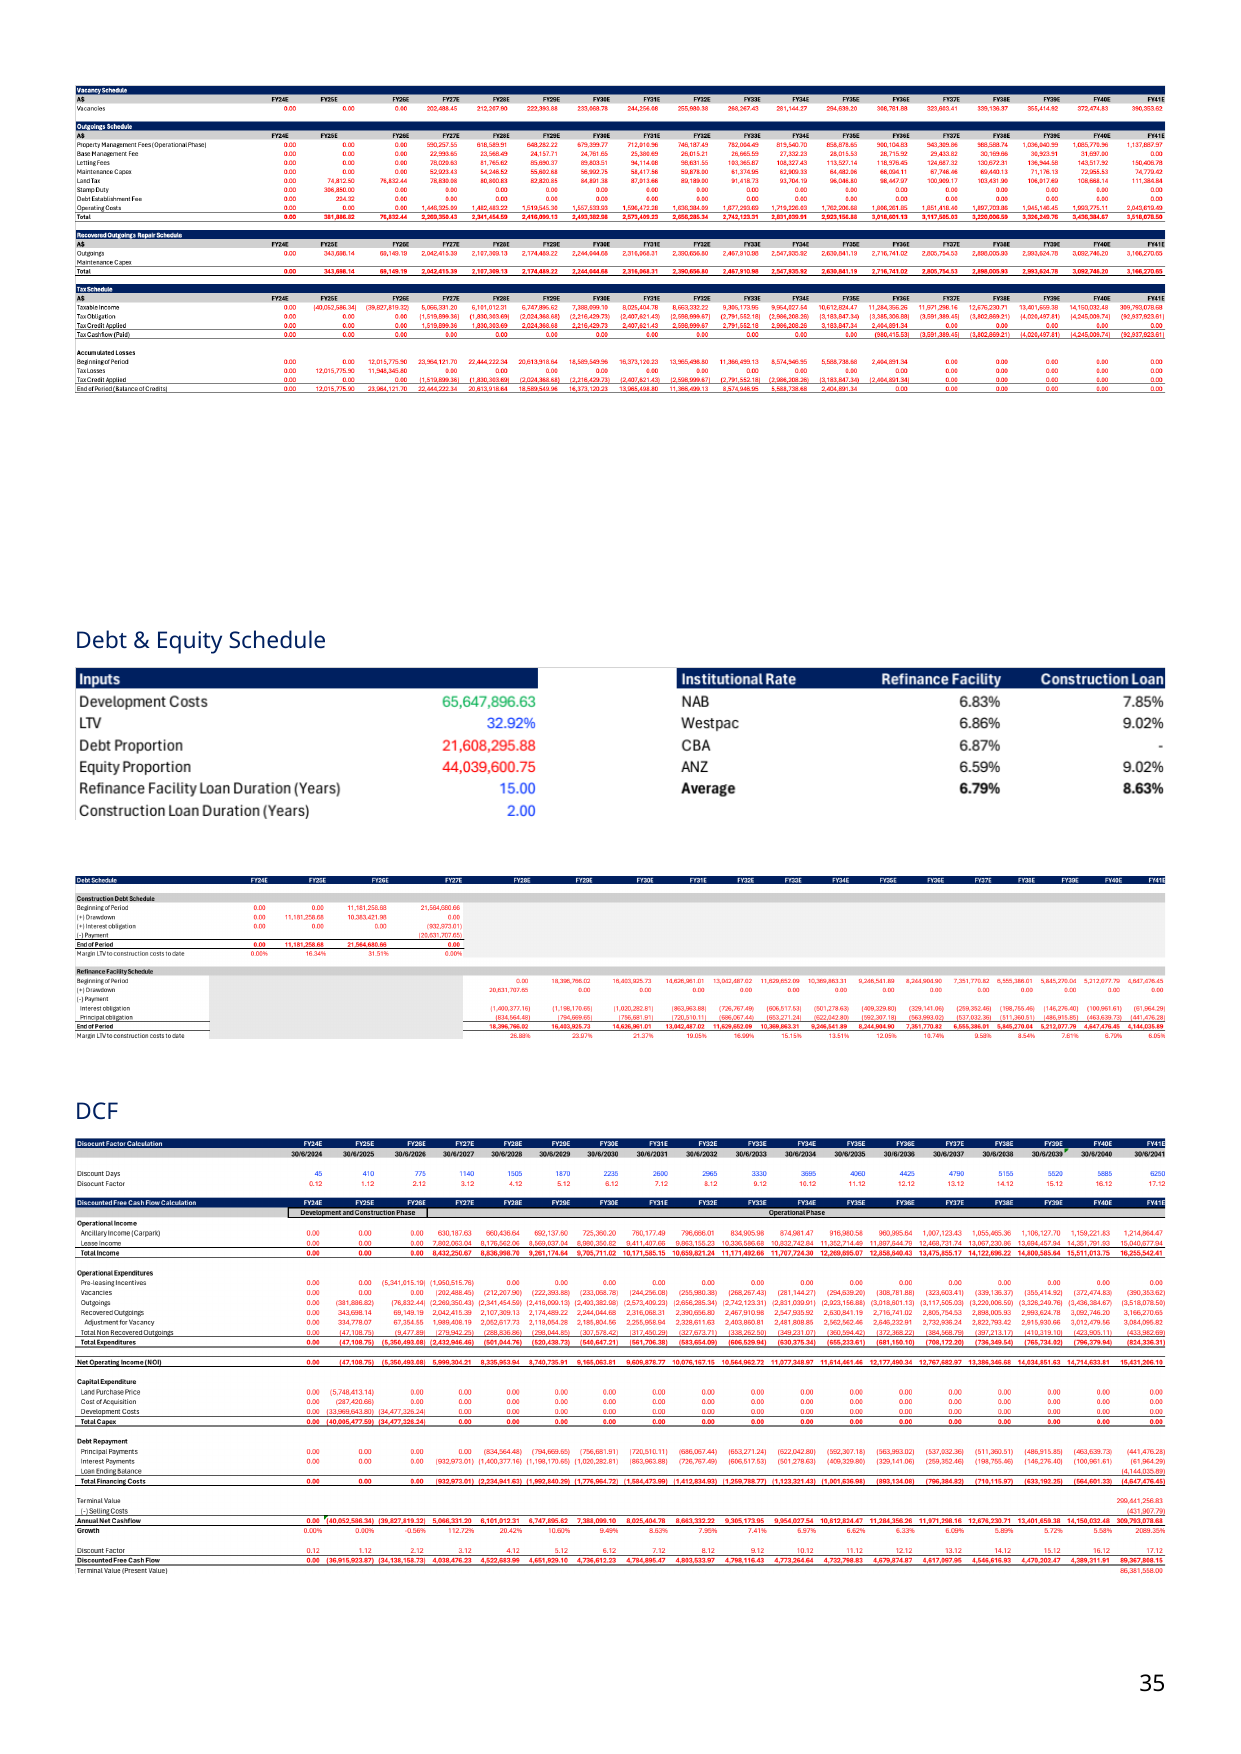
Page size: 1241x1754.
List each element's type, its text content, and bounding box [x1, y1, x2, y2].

text Debt & Equity Schedule [75, 624, 1165, 655]
text DCF [75, 1095, 1165, 1126]
picture [75, 85, 1166, 393]
